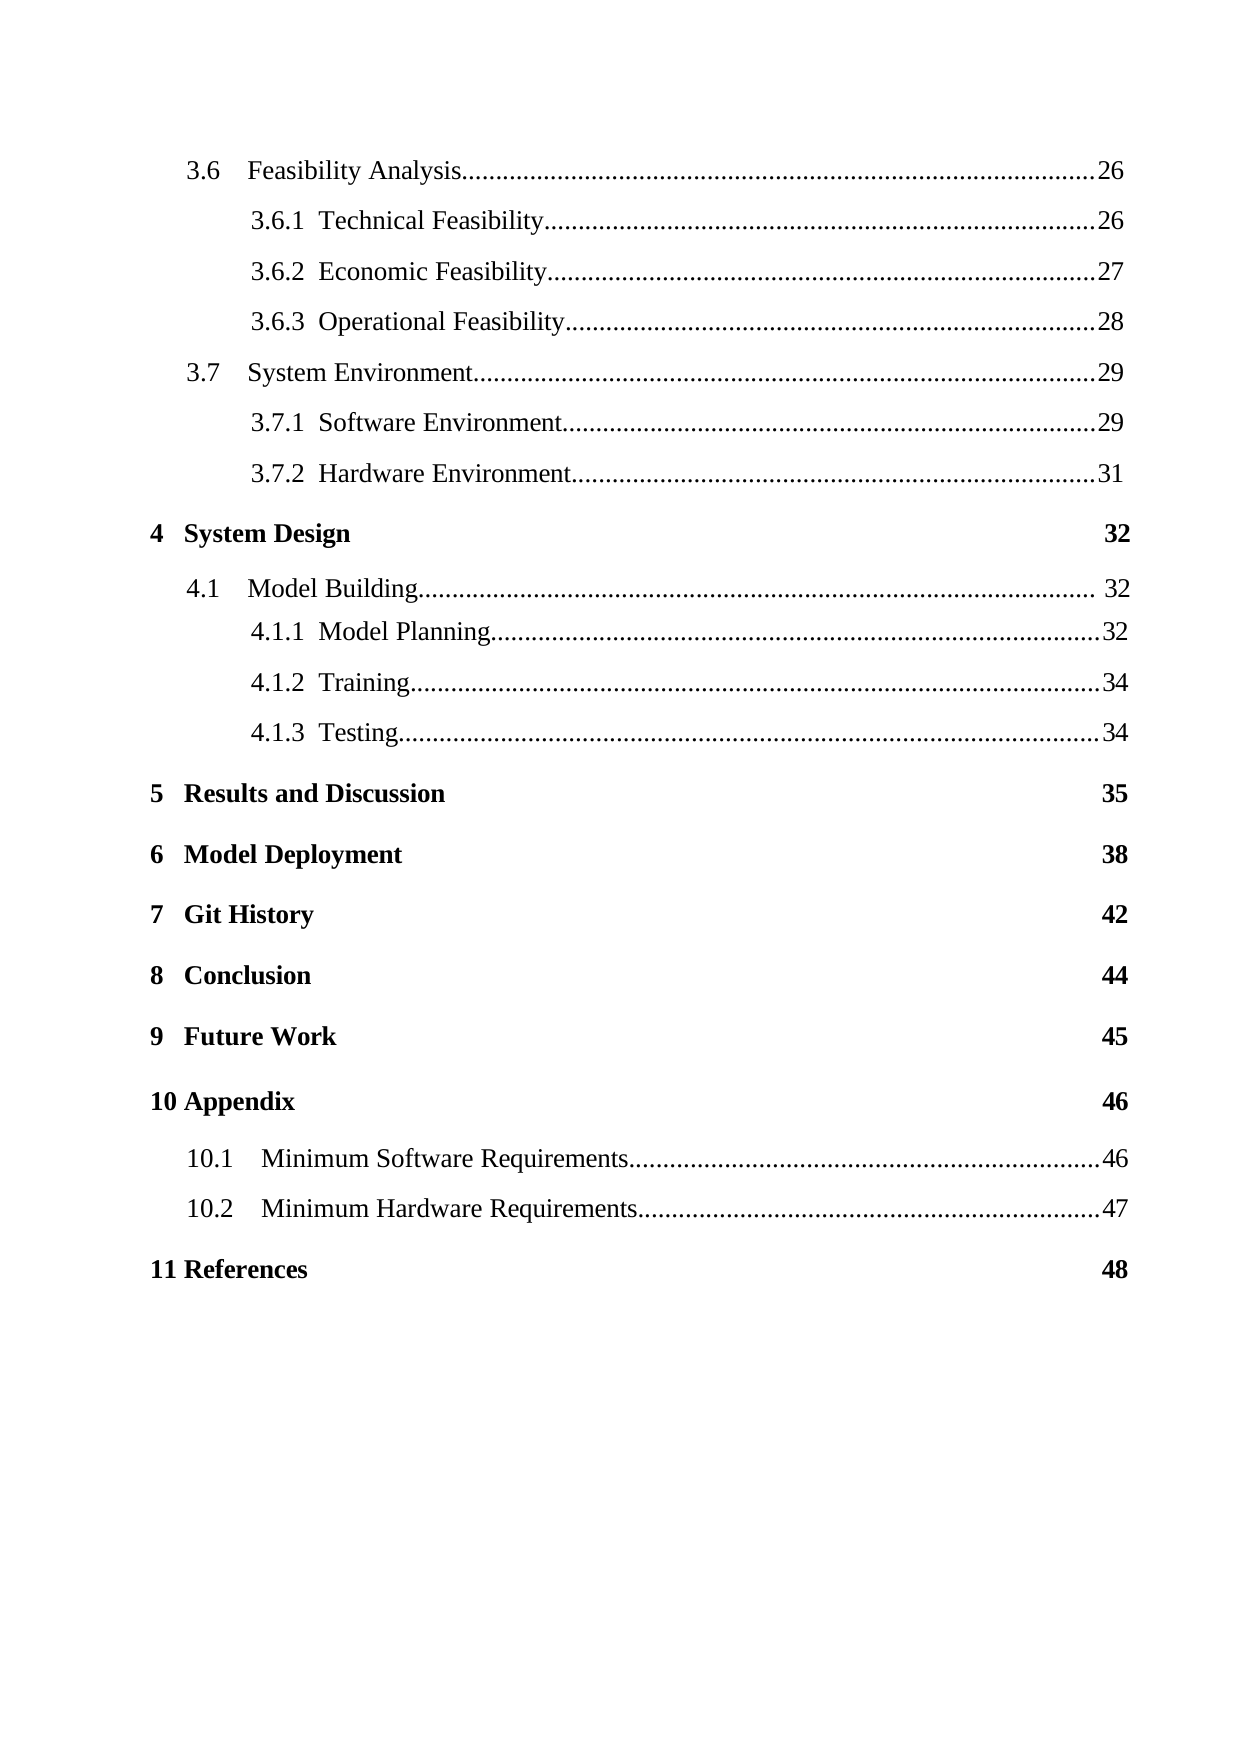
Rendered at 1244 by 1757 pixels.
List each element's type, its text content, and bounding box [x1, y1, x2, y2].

list System Environment 29 [186, 356, 1142, 387]
subtitle System Design 32 [150, 517, 1142, 548]
list Model Building 32 [186, 572, 1142, 603]
list Feasibility Analysis 26 [186, 154, 1142, 185]
list Software Environment 29 [251, 406, 1142, 437]
list Operational Feasibility 28 [251, 306, 1142, 337]
list Technical Feasibility 26 [251, 204, 1142, 236]
list Hardware Environment 31 [251, 457, 1142, 488]
list Economic Feasibility 27 [251, 255, 1142, 286]
